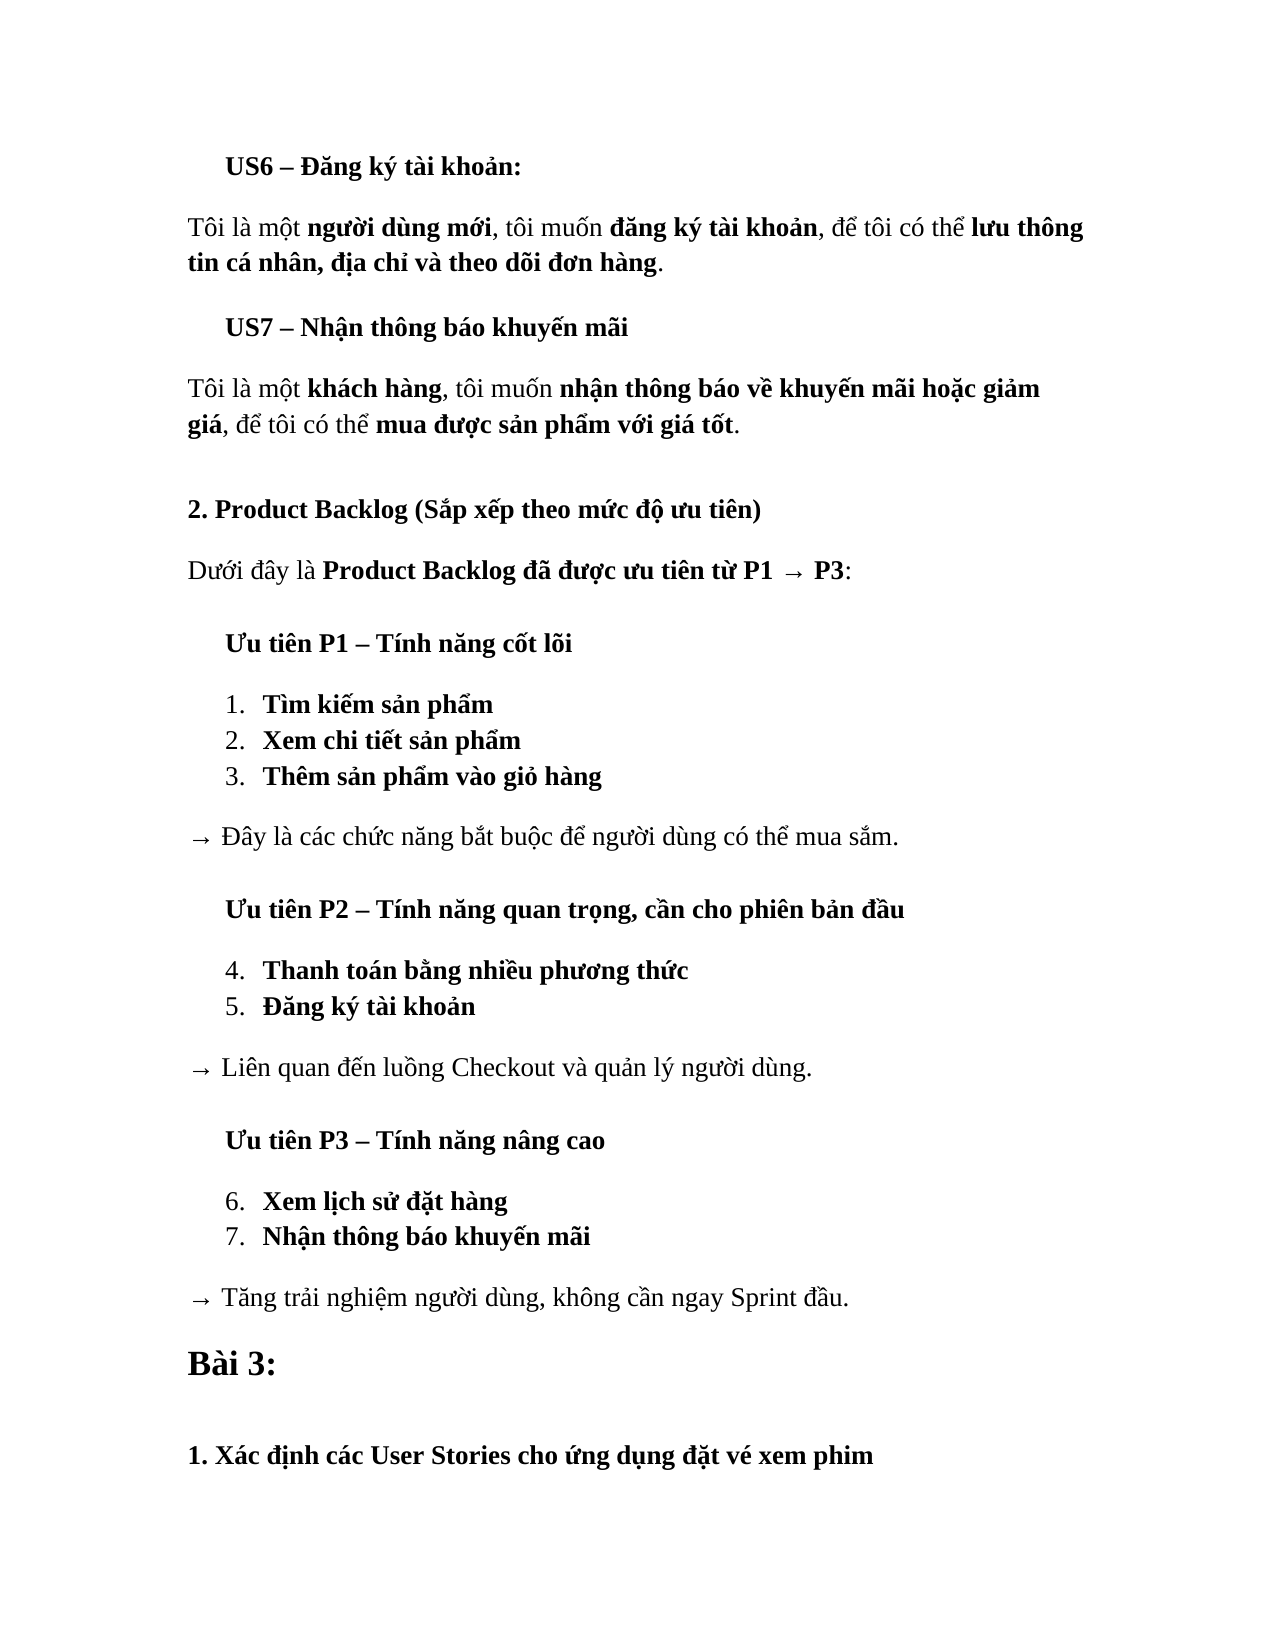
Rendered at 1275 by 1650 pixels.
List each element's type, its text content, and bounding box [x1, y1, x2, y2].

list Nhận thông báo khuyến mãi [225, 1221, 1087, 1252]
subtitle US7 – Nhận thông báo khuyến mãi [225, 311, 1087, 342]
list Xem lịch sử đặt hàng [225, 1185, 1087, 1216]
subtitle US6 – Đăng ký tài khoản: [225, 150, 1087, 181]
text → Liên quan đến luồng Checkout và quản lý người dùng. [187, 1051, 1087, 1082]
subtitle Ưu tiên P1 – Tính năng cốt lõi [225, 627, 1087, 659]
list Xem chi tiết sản phẩm [225, 724, 1087, 755]
list Tìm kiếm sản phẩm [225, 688, 1087, 719]
list Thêm sản phẩm vào giỏ hàng [225, 760, 1087, 791]
subtitle Ưu tiên P2 – Tính năng quan trọng, cần cho phiên bản đầu [225, 894, 1087, 925]
subtitle 1. Xác định các User Stories cho ứng dụng đặt vé xem phim [187, 1439, 1087, 1470]
text Tôi là một người dùng mới, tôi muốn đăng ký tài khoản, để tôi có thể lưu thông tin cá nhân, địa chỉ và theo dõi đơn hàng. [187, 211, 1087, 278]
subtitle 2. Product Backlog (Sắp xếp theo mức độ ưu tiên) [187, 493, 1087, 525]
text → Tăng trải nghiệm người dùng, không cần ngay Sprint đầu. [187, 1281, 1087, 1312]
list Đăng ký tài khoản [225, 990, 1087, 1021]
text Bài 3: [187, 1342, 1087, 1383]
subtitle Ưu tiên P3 – Tính năng nâng cao [225, 1124, 1087, 1155]
text Tôi là một khách hàng, tôi muốn nhận thông báo về khuyến mãi hoặc giảm giá, để tôi có thể mua được sản phẩm với giá tốt. [187, 372, 1087, 439]
text → Đây là các chức năng bắt buộc để người dùng có thể mua sắm. [187, 820, 1087, 852]
text Dưới đây là Product Backlog đã được ưu tiên từ P1 → P3: [187, 554, 1087, 585]
list Thanh toán bằng nhiều phương thức [225, 954, 1087, 986]
